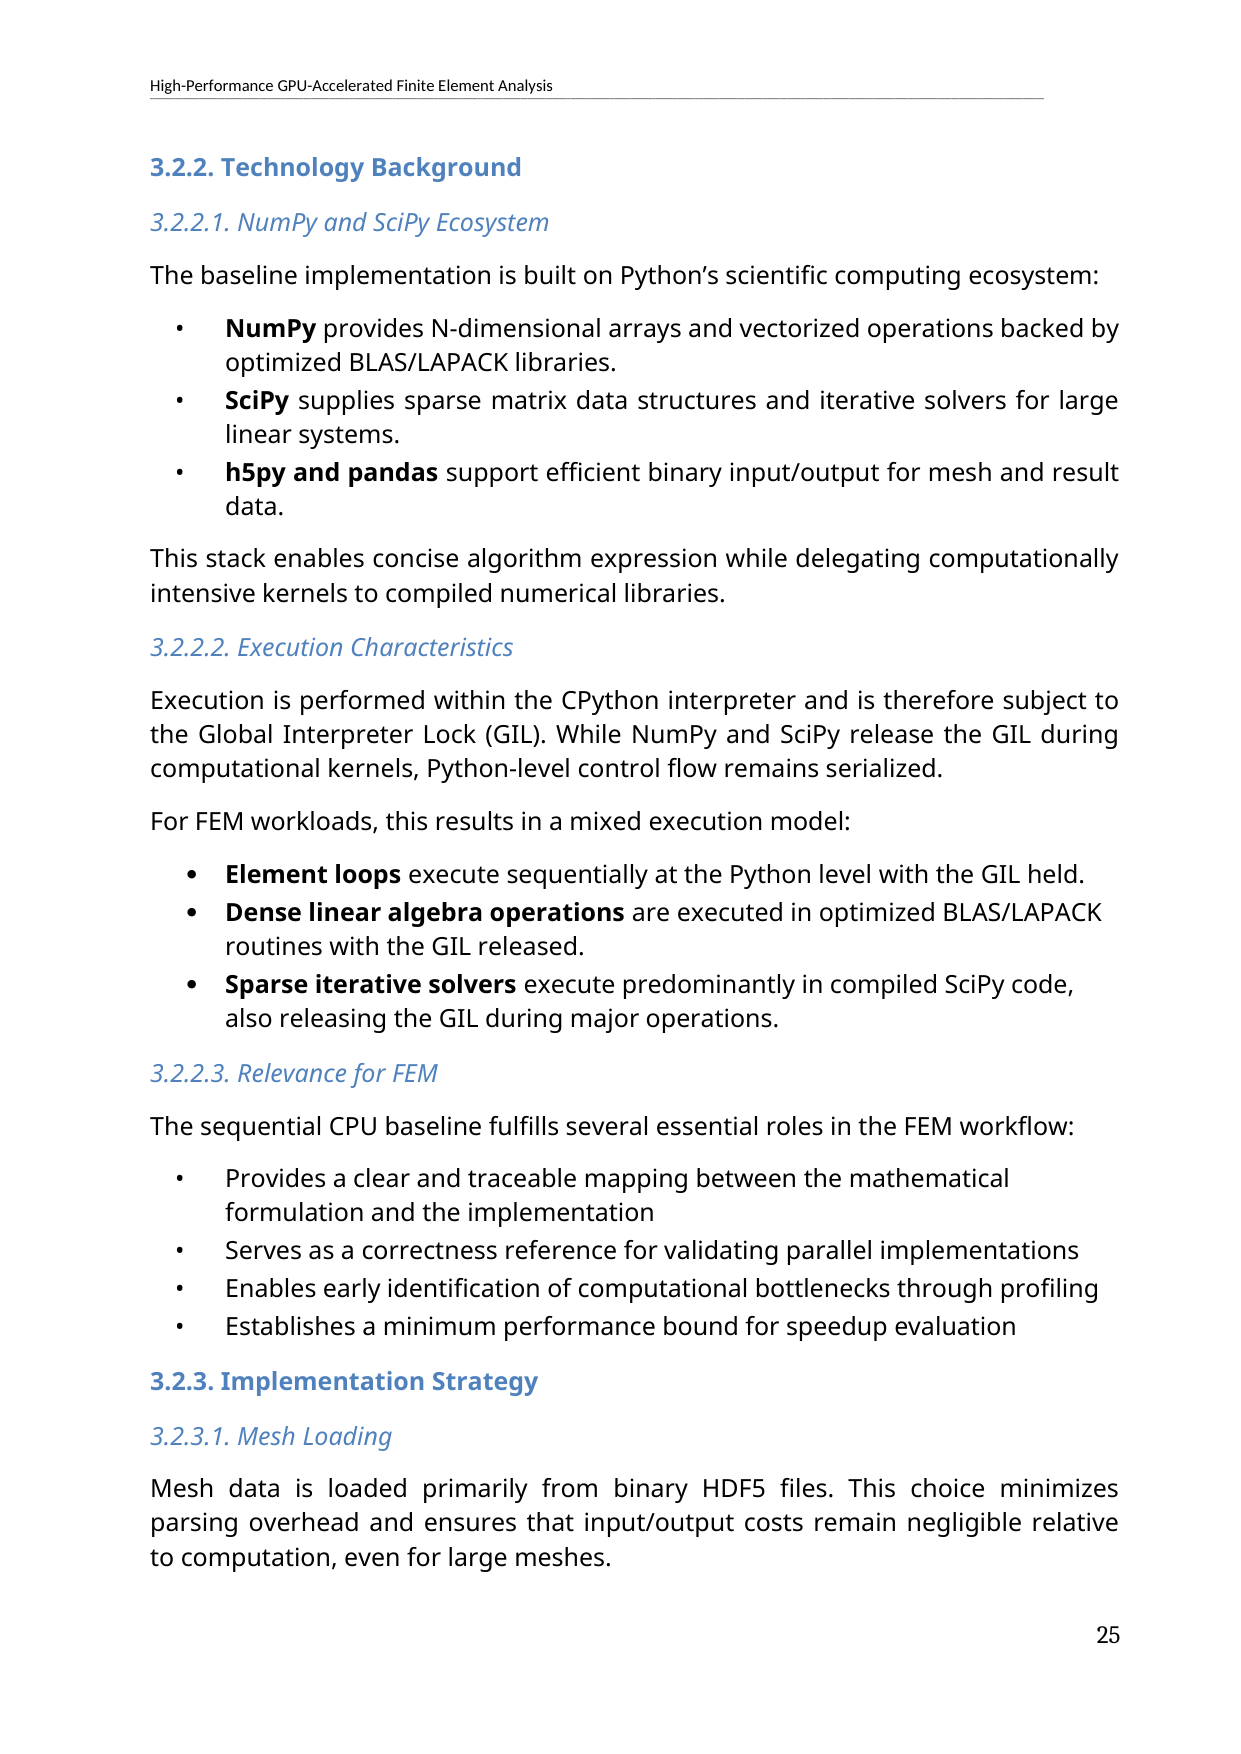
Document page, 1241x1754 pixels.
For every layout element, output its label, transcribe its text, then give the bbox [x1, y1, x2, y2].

list Enables early identification of computational bottlenecks through profiling [175, 1271, 1120, 1305]
list Dense linear algebra operations are executed in optimized BLAS/LAPACK routines with the GIL released. [187, 894, 1120, 963]
text Mesh data is loaded primarily from binary HDF5 files. This choice minimizes parsing overhead and ensures that input/output costs remain negligible relative to computation, even for large meshes. [150, 1471, 1120, 1573]
subtitle 3.2.2.2. Execution Characteristics [150, 630, 1120, 664]
list Element loops execute sequentially at the Python level with the GIL held. [187, 857, 1120, 891]
text For FEM workloads, this results in a mixed execution model: [150, 804, 1120, 838]
list Sparse iterative solvers execute predominantly in compiled SciPy code, also releasing the GIL during major operations. [187, 966, 1120, 1034]
list Provides a clear and traceable mapping between the mathematical formulation and the implementation [175, 1161, 1120, 1229]
text This stack enables concise algorithm expression while delegating computationally intensive kernels to compiled numerical libraries. [150, 541, 1120, 609]
text Execution is performed within the CPython interpreter and is therefore subject to the Global Interpreter Lock (GIL). While NumPy and SciPy release the GIL during computational kernels, Python-level control flow remains serialized. [150, 683, 1120, 785]
subtitle 3.2.2. Technology Background [150, 150, 1120, 184]
list Serves as a correctness reference for validating parallel implementations [175, 1233, 1120, 1267]
subtitle 3.2.3.1. Mesh Loading [150, 1418, 1120, 1452]
subtitle 3.2.2.3. Relevance for FEM [150, 1055, 1120, 1089]
list SciPy supplies sparse matrix data structures and iterative solvers for large linear systems. [175, 382, 1120, 451]
text The sequential CPU baseline fulfills several essential roles in the FEM workflow: [150, 1108, 1120, 1142]
list h5py and pandas support efficient binary input/output for mesh and result data. [175, 454, 1120, 522]
list NumPy provides N-dimensional arrays and vectorized operations backed by optimized BLAS/LAPACK libraries. [175, 311, 1120, 379]
subtitle 3.2.2.1. NumPy and SciPy Ecosystem [150, 205, 1120, 239]
text The baseline implementation is built on Python’s scientific computing ecosystem: [150, 258, 1120, 292]
subtitle 3.2.3. Implementation Strategy [150, 1363, 1120, 1397]
list Establishes a minimum performance bound for speedup evaluation [175, 1308, 1120, 1342]
